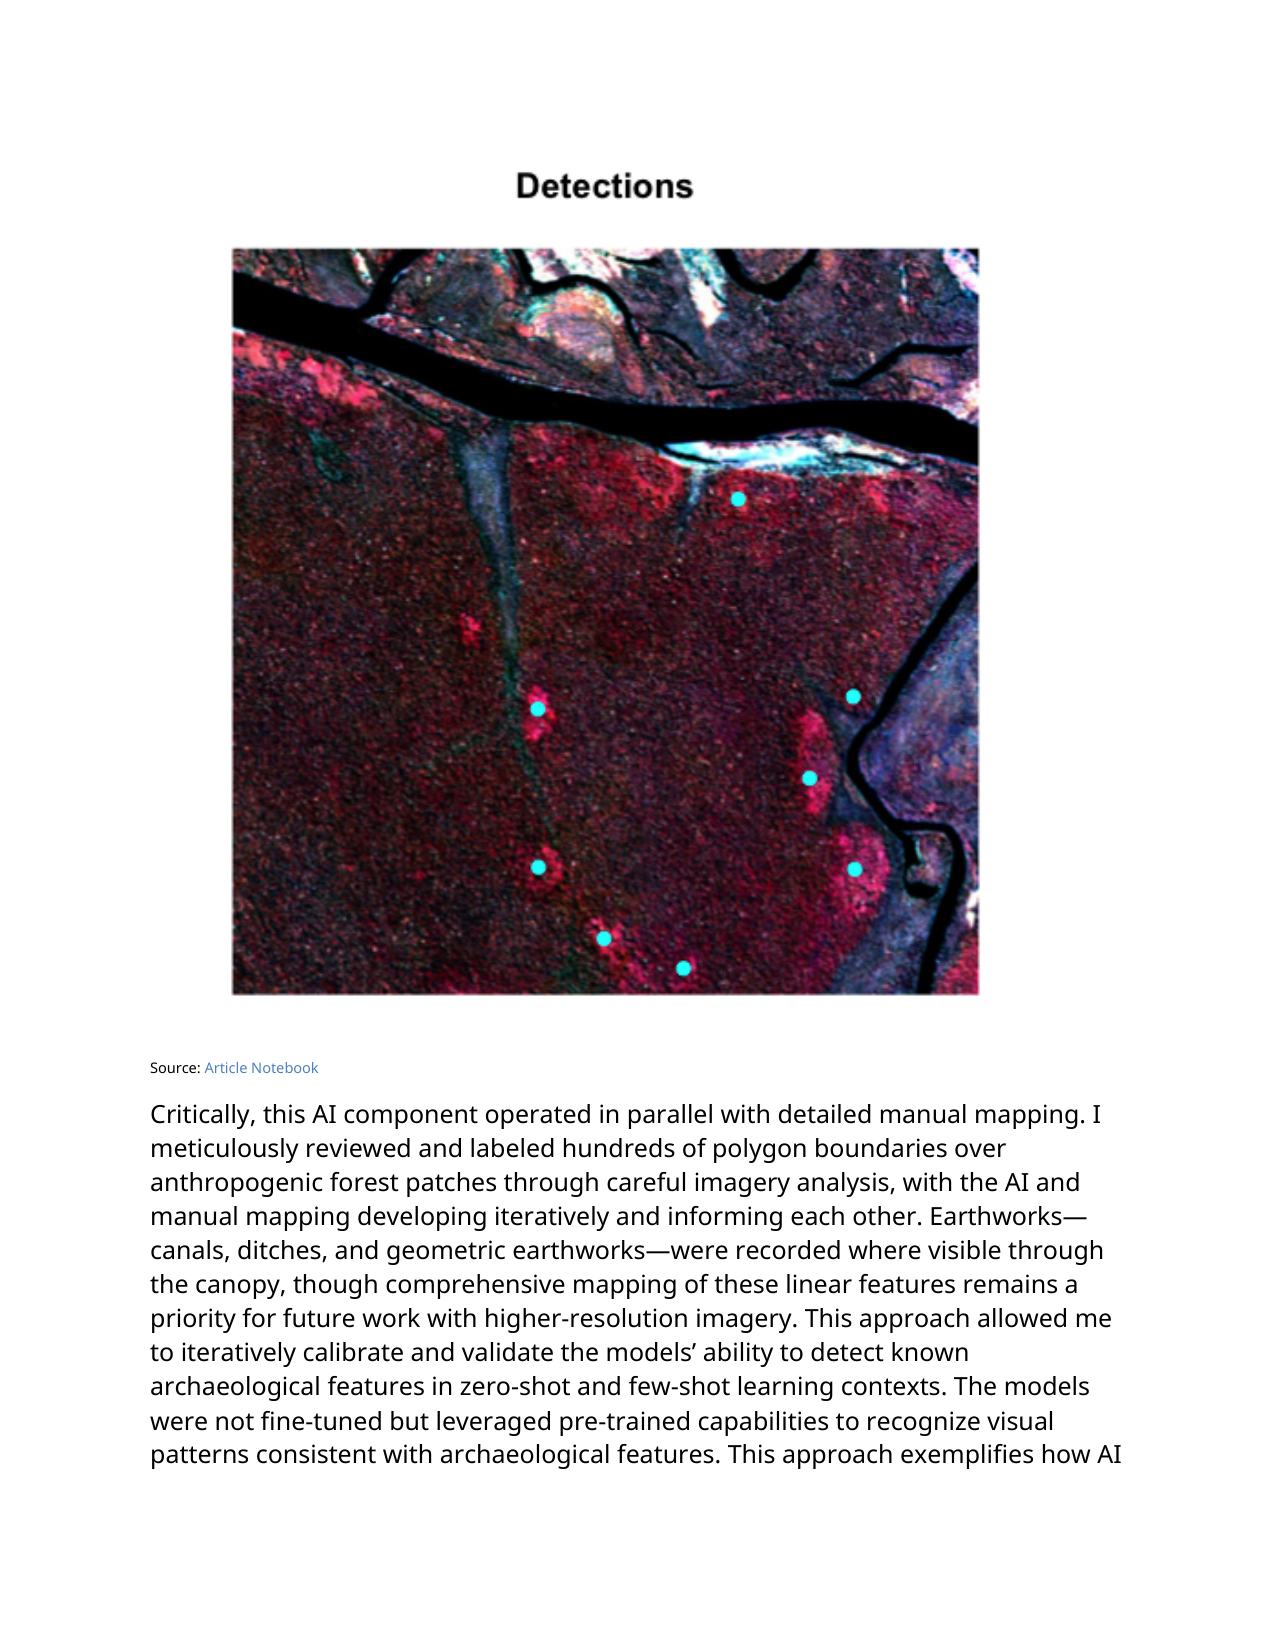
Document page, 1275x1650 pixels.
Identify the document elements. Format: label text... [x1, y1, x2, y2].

text Source: Article Notebook [150, 1044, 1125, 1078]
picture [168, 150, 1044, 1025]
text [150, 1097, 1125, 1471]
